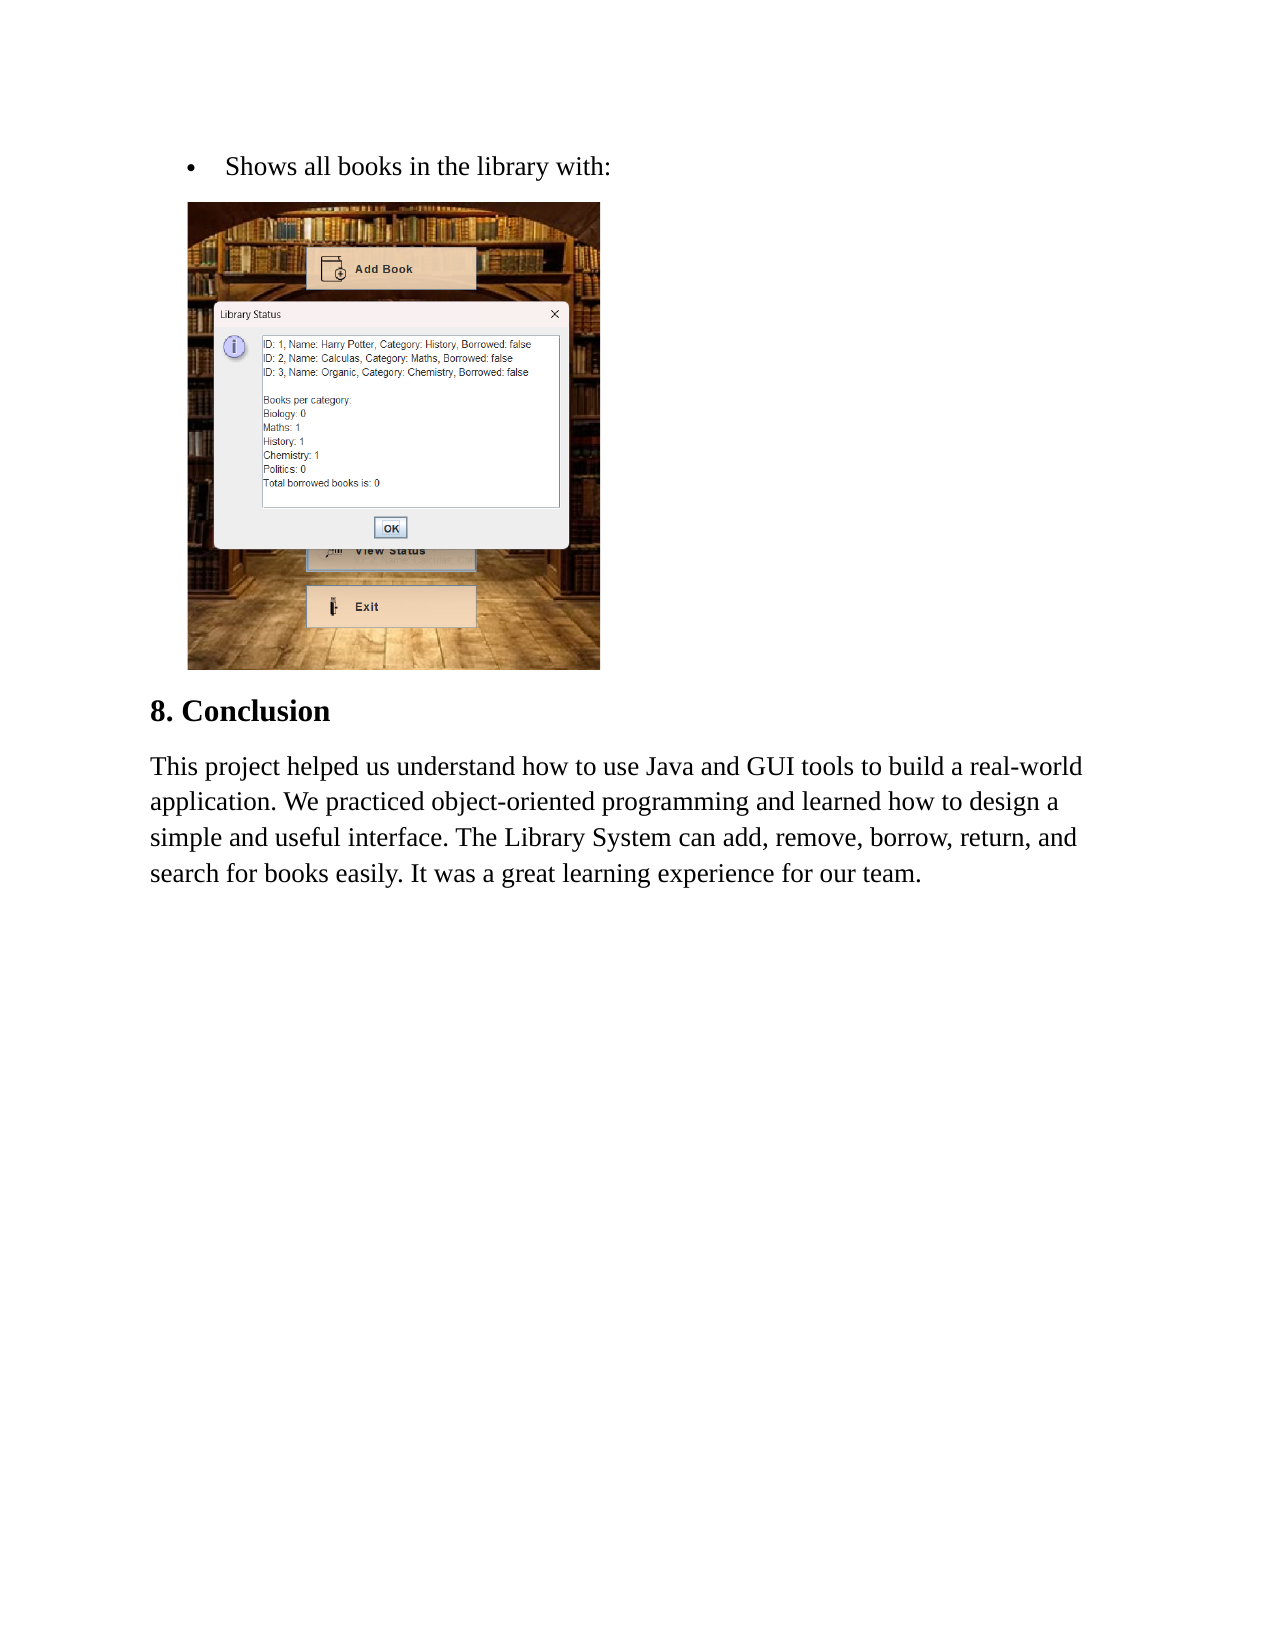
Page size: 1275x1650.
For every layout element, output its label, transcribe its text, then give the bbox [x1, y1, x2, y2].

text This project helped us understand how to use Java and GUI tools to build a real-world application. We practiced object-oriented programming and learned how to design a simple and useful interface. The Library System can add, remove, borrow, return, and search for books easily. It was a great learning experience for our team. [150, 750, 1125, 888]
picture [187, 202, 600, 670]
list Shows all books in the library with: [187, 150, 1125, 181]
text 8. Conclusion [150, 692, 1125, 728]
